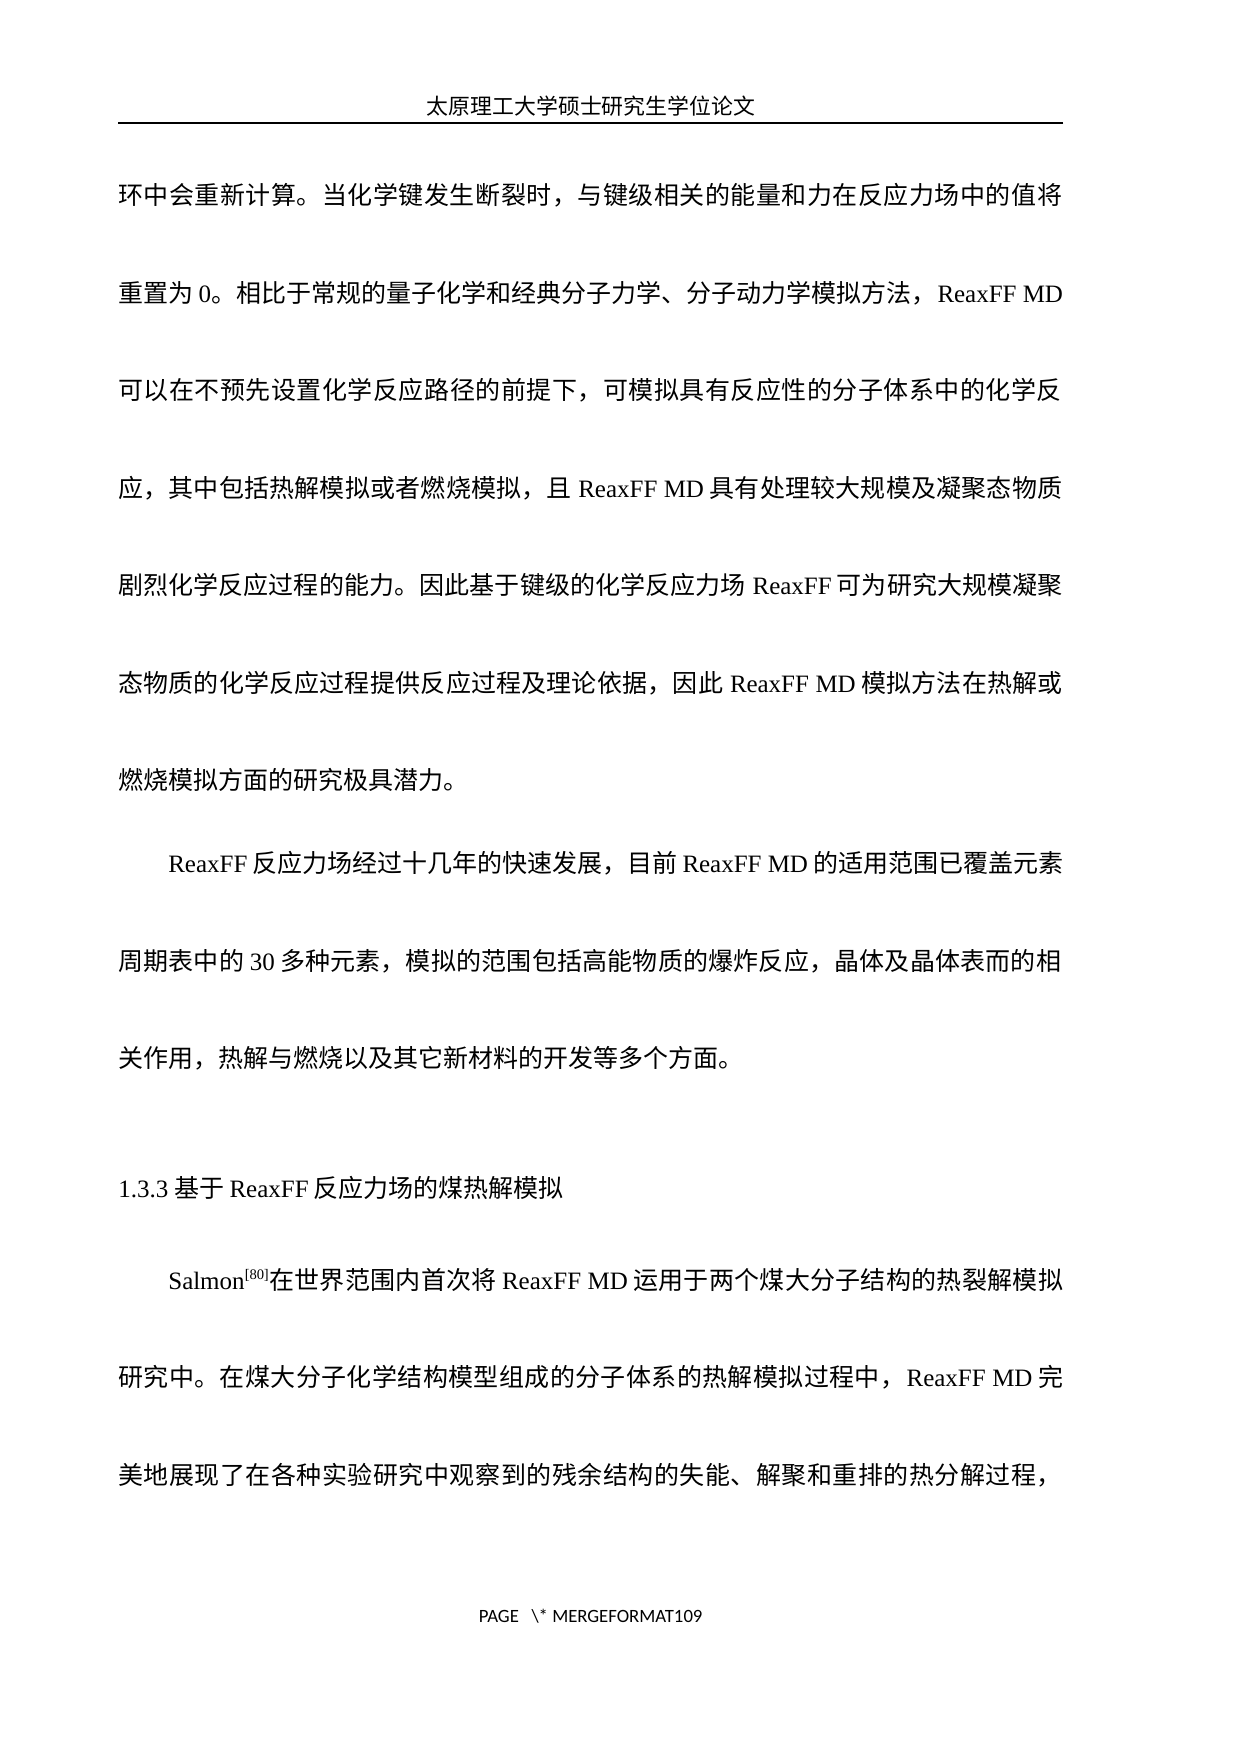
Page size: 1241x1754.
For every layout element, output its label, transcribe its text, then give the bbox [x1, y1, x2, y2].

text 1.3.3 基于ReaxFF反应力场的煤热解模拟 [118, 1154, 1063, 1219]
text ReaxFF反应力场经过十几年的快速发展，目前ReaxFF MD的适用范围已覆盖元素周期表中的30多种元素，模拟的范围包括高能物质的爆炸反应，晶体及晶体表而的相关作用，热解与燃烧以及其它新材料的开发等多个方面。 [118, 829, 1063, 1089]
